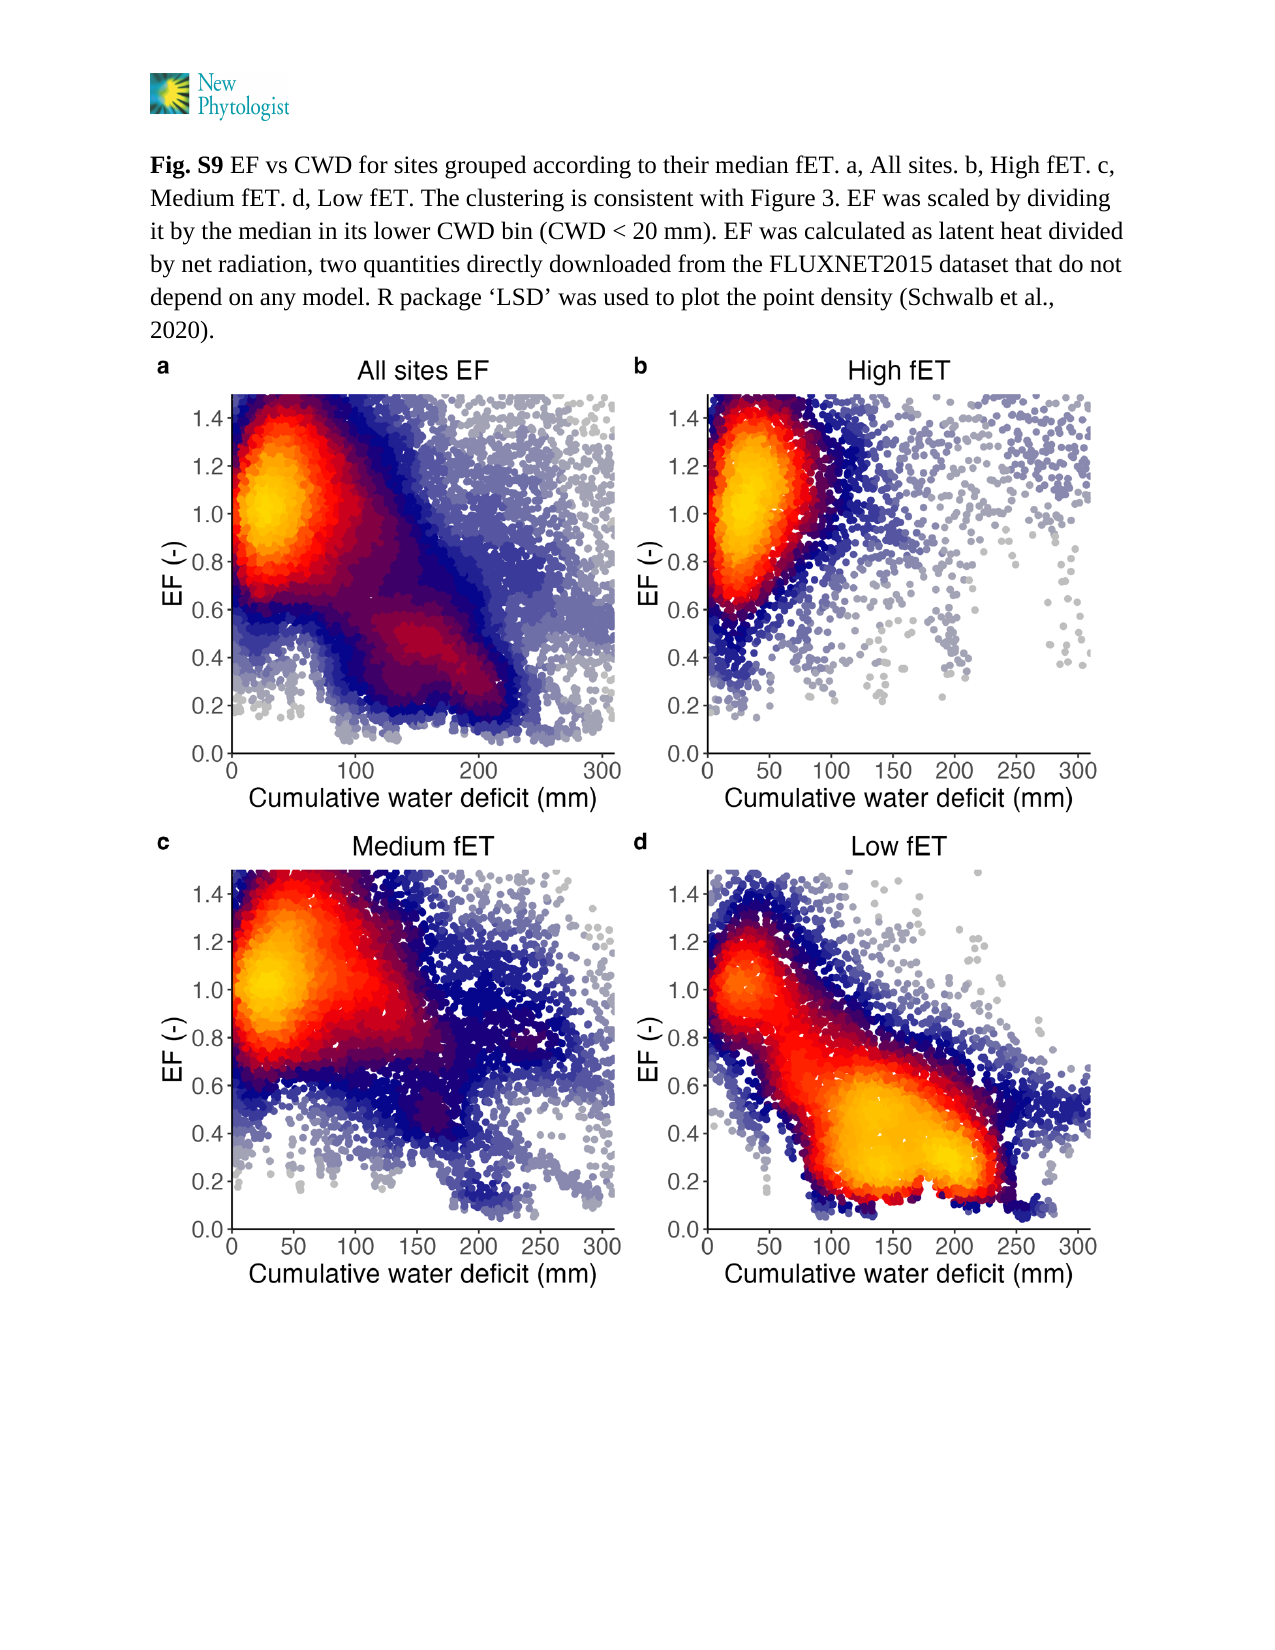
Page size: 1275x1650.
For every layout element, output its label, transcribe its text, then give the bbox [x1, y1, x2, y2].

text Fig. S9 [150, 150, 1125, 344]
picture [150, 348, 1102, 1300]
picture [150, 73, 289, 121]
